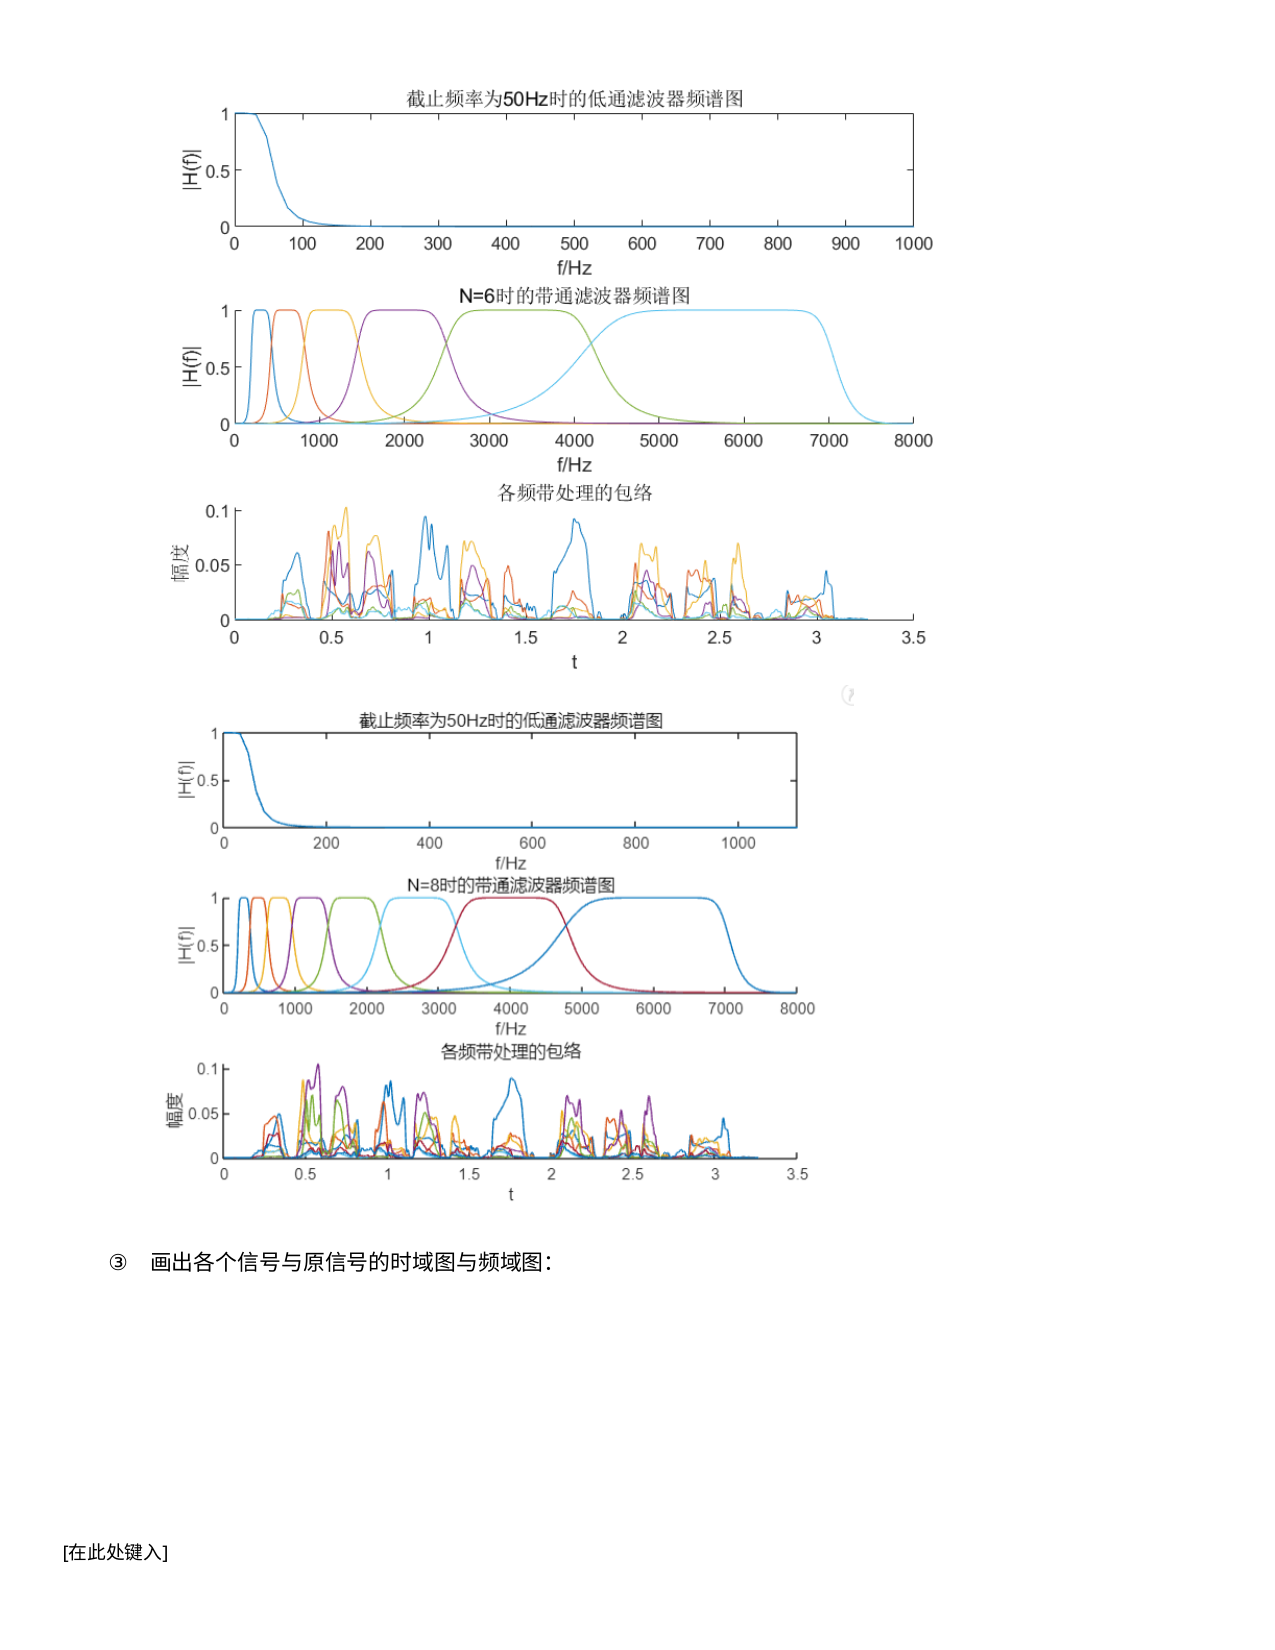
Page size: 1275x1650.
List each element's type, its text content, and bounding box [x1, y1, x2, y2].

list 画出各个信号与原信号的时域图与频域图： [108, 1245, 1219, 1277]
picture [145, 61, 987, 679]
picture [145, 685, 854, 1216]
